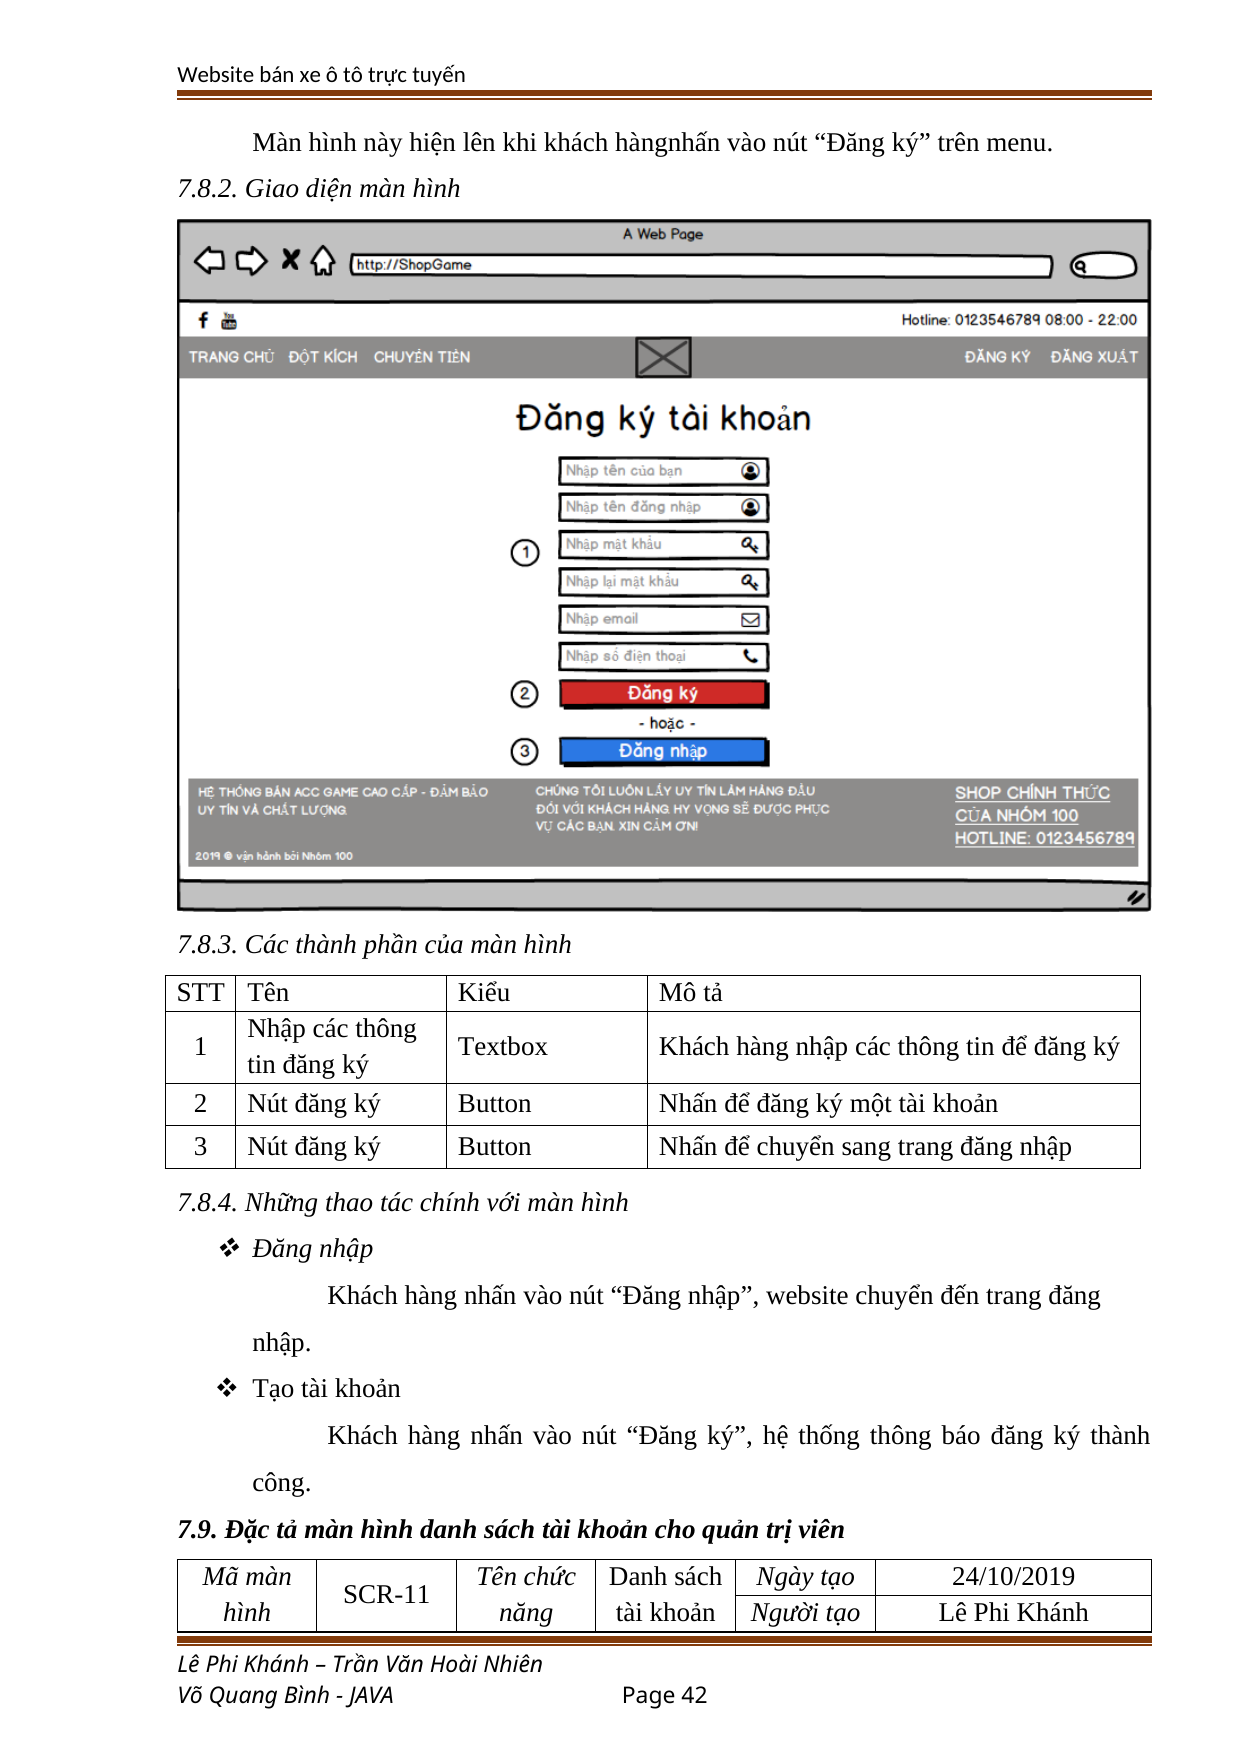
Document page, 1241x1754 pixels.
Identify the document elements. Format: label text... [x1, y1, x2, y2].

list Khách hàng nhấn vào nút “Đăng ký”, hệ thống thông báo đăng ký thành công. [252, 1419, 1152, 1497]
table_header Tên chức năng [457, 1560, 595, 1631]
text Khách hàng nhấn vào nút “Đăng nhập”, website chuyển đến trang đăng nhập. [252, 1279, 1152, 1357]
table_cell Nhấn để chuyển sang trang đăng nhập [648, 1126, 1140, 1168]
table_header Mô tả [648, 976, 1140, 1011]
table_cell Lê Phi Khánh [876, 1596, 1151, 1631]
table_cell Người tạo [736, 1596, 875, 1631]
table_header Mã màn hình [178, 1560, 316, 1631]
table_cell 3 [166, 1126, 235, 1168]
table_cell Nút đăng ký [236, 1084, 446, 1125]
table_cell Textbox [447, 1012, 647, 1083]
table_header SCR-11 [317, 1560, 456, 1631]
picture [177, 219, 1152, 912]
text Màn hình này hiện lên khi khách hàngnhấn vào nút “Đăng ký” trên menu. [177, 126, 1152, 157]
table_cell Khách hàng nhập các thông tin để đăng ký [648, 1012, 1140, 1083]
text 7.9. Đặc tả màn hình danh sách tài khoản cho quản trị viên [177, 1513, 1152, 1544]
table_header Tên [236, 976, 446, 1011]
table_header 24/10/2019 [876, 1560, 1151, 1595]
table_cell Nhấn để đăng ký một tài khoản [648, 1084, 1140, 1125]
text 7.8.2. Giao diện màn hình [177, 172, 1152, 204]
list Tạo tài khoản [214, 1372, 1152, 1404]
text 7.8.3. Các thành phần của màn hình [177, 928, 1152, 959]
table_cell 1 [166, 1012, 235, 1083]
table_cell Nút đăng ký [236, 1126, 446, 1168]
table_header Kiểu [447, 976, 647, 1011]
table_cell Button [447, 1084, 647, 1125]
table_header STT [166, 976, 235, 1011]
text 7.8.4. Những thao tác chính với màn hình [177, 1186, 1152, 1217]
table_cell Button [447, 1126, 647, 1168]
table_cell Nhập các thông tin đăng ký [236, 1012, 446, 1083]
list Đăng nhập [214, 1232, 1152, 1263]
table_header Ngày tạo [736, 1560, 875, 1595]
table_cell 2 [166, 1084, 235, 1125]
table_header Danh sách tài khoản [596, 1560, 735, 1631]
